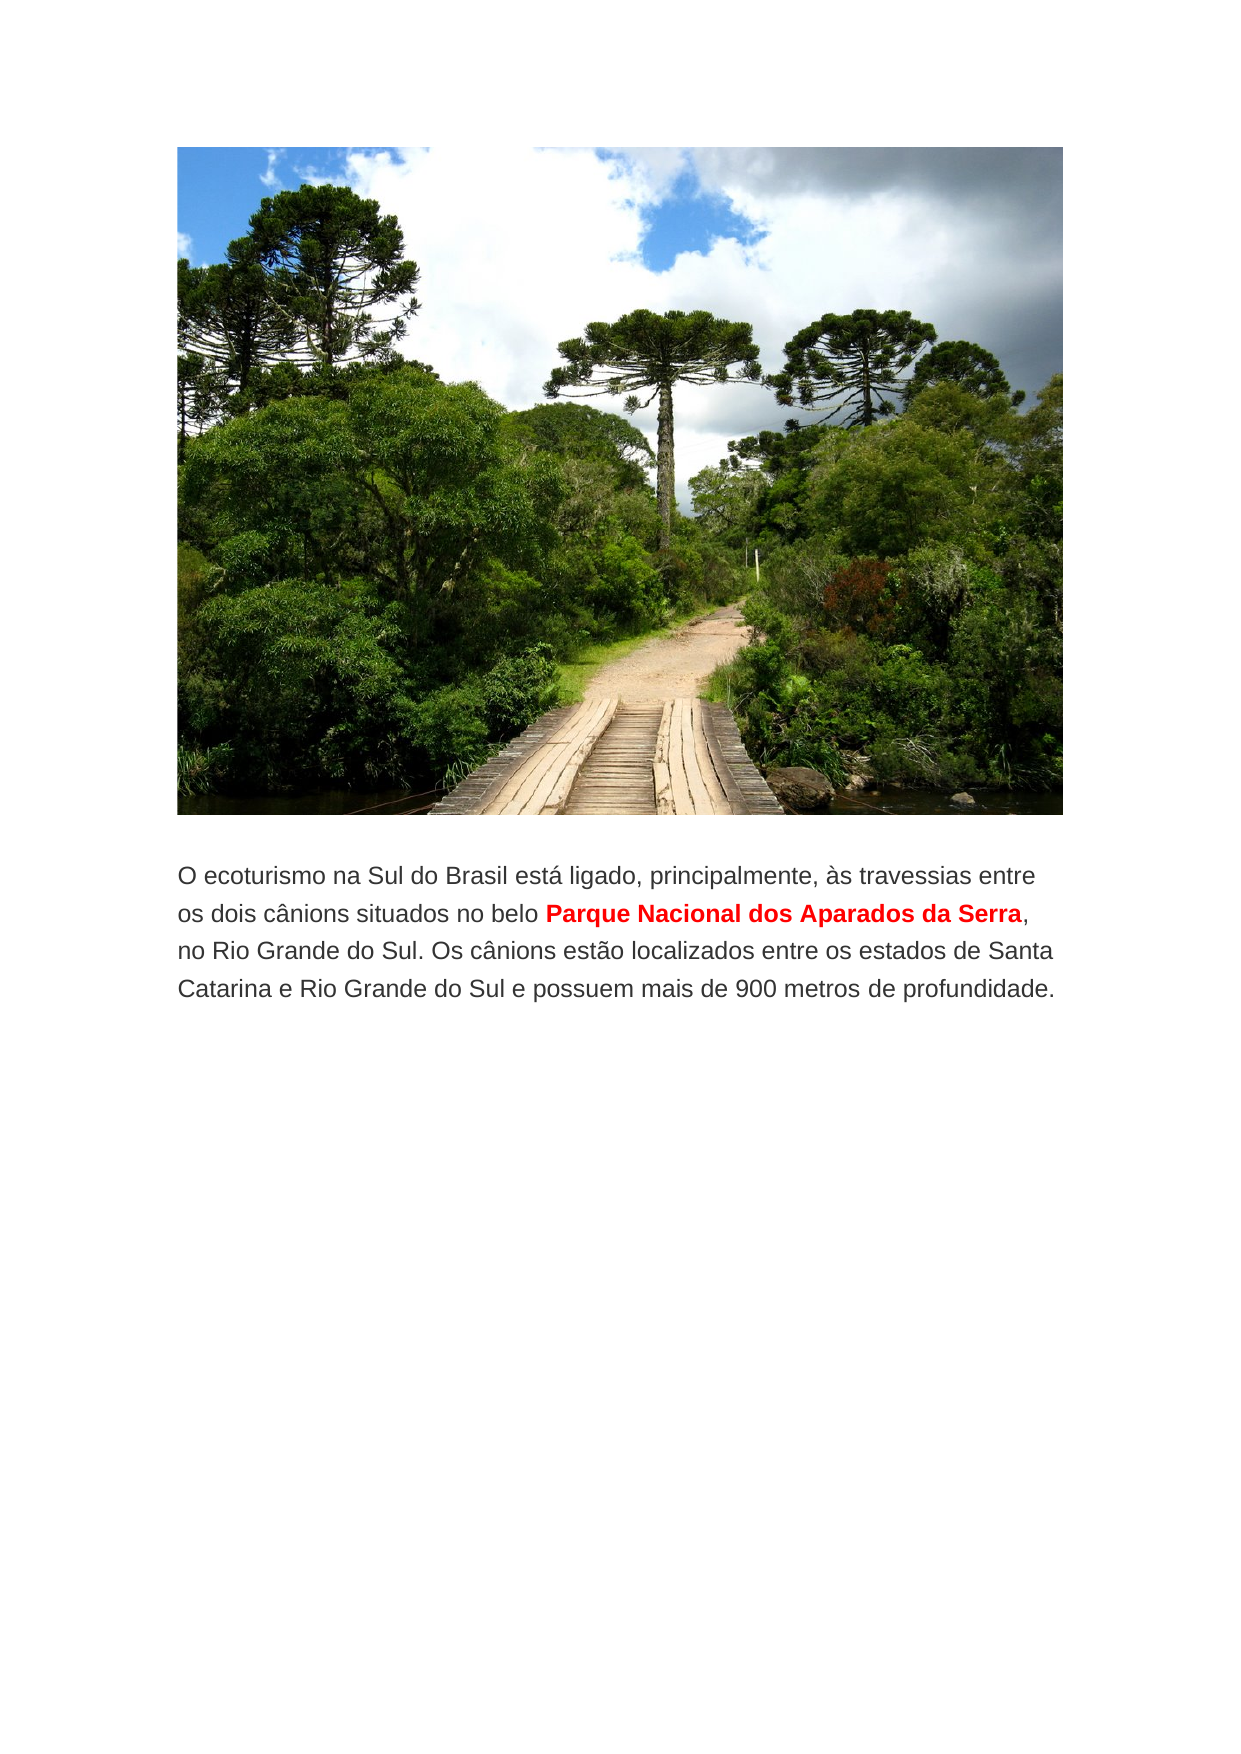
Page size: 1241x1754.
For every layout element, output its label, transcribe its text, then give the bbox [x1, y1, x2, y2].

picture [177, 147, 1063, 815]
text O ecoturismo na Sul do Brasil está ligado, principalmente, às travessias entre os dois cânions situados no belo Parque Nacional dos Aparados da Serra, no Rio Grande do Sul. Os cânions estão localizados entre os estados de Santa Catarina e Rio Grande do Sul e possuem mais de 900 metros de profundidade. [177, 852, 1063, 1002]
